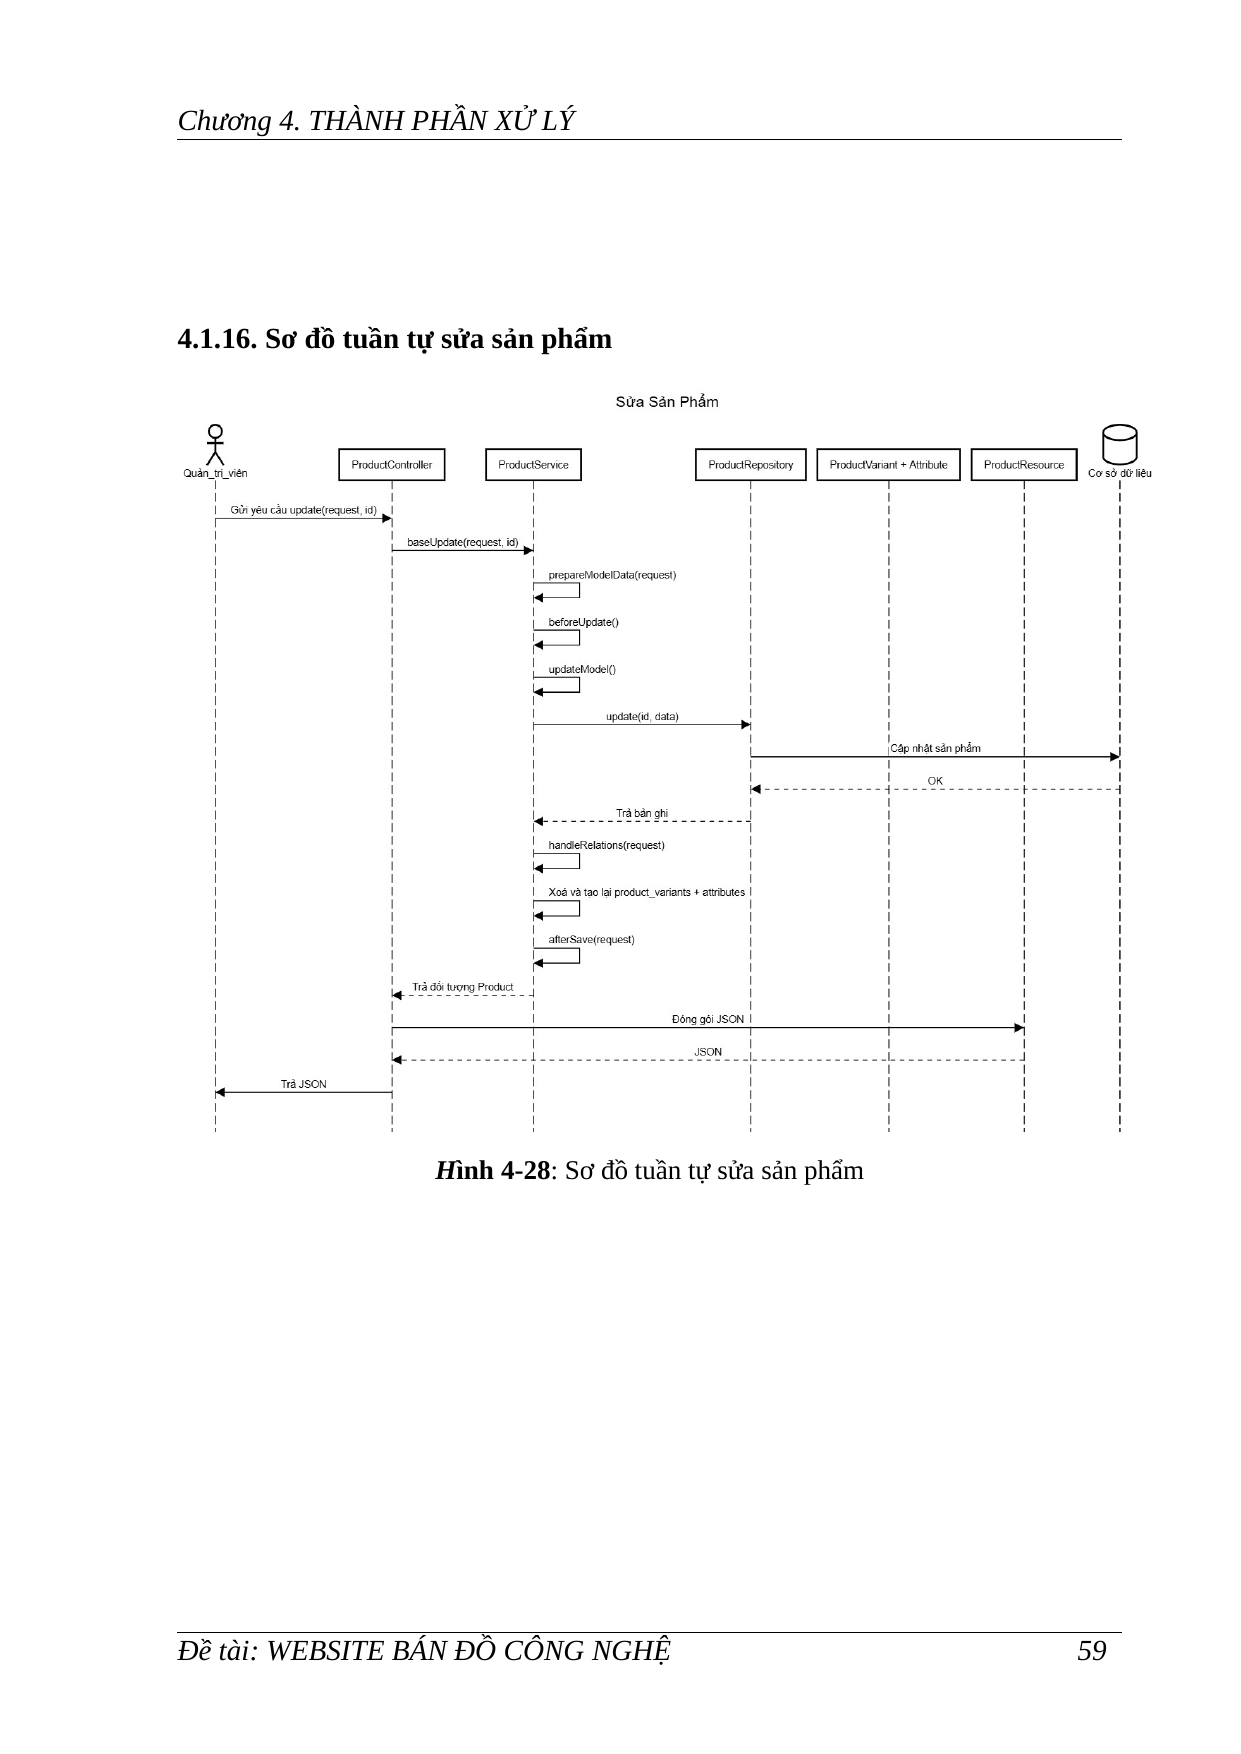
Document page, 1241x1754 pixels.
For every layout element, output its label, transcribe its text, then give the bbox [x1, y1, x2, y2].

subtitle Sơ đồ tuần tự sửa sản phẩm [177, 321, 1122, 354]
picture [177, 389, 1157, 1132]
